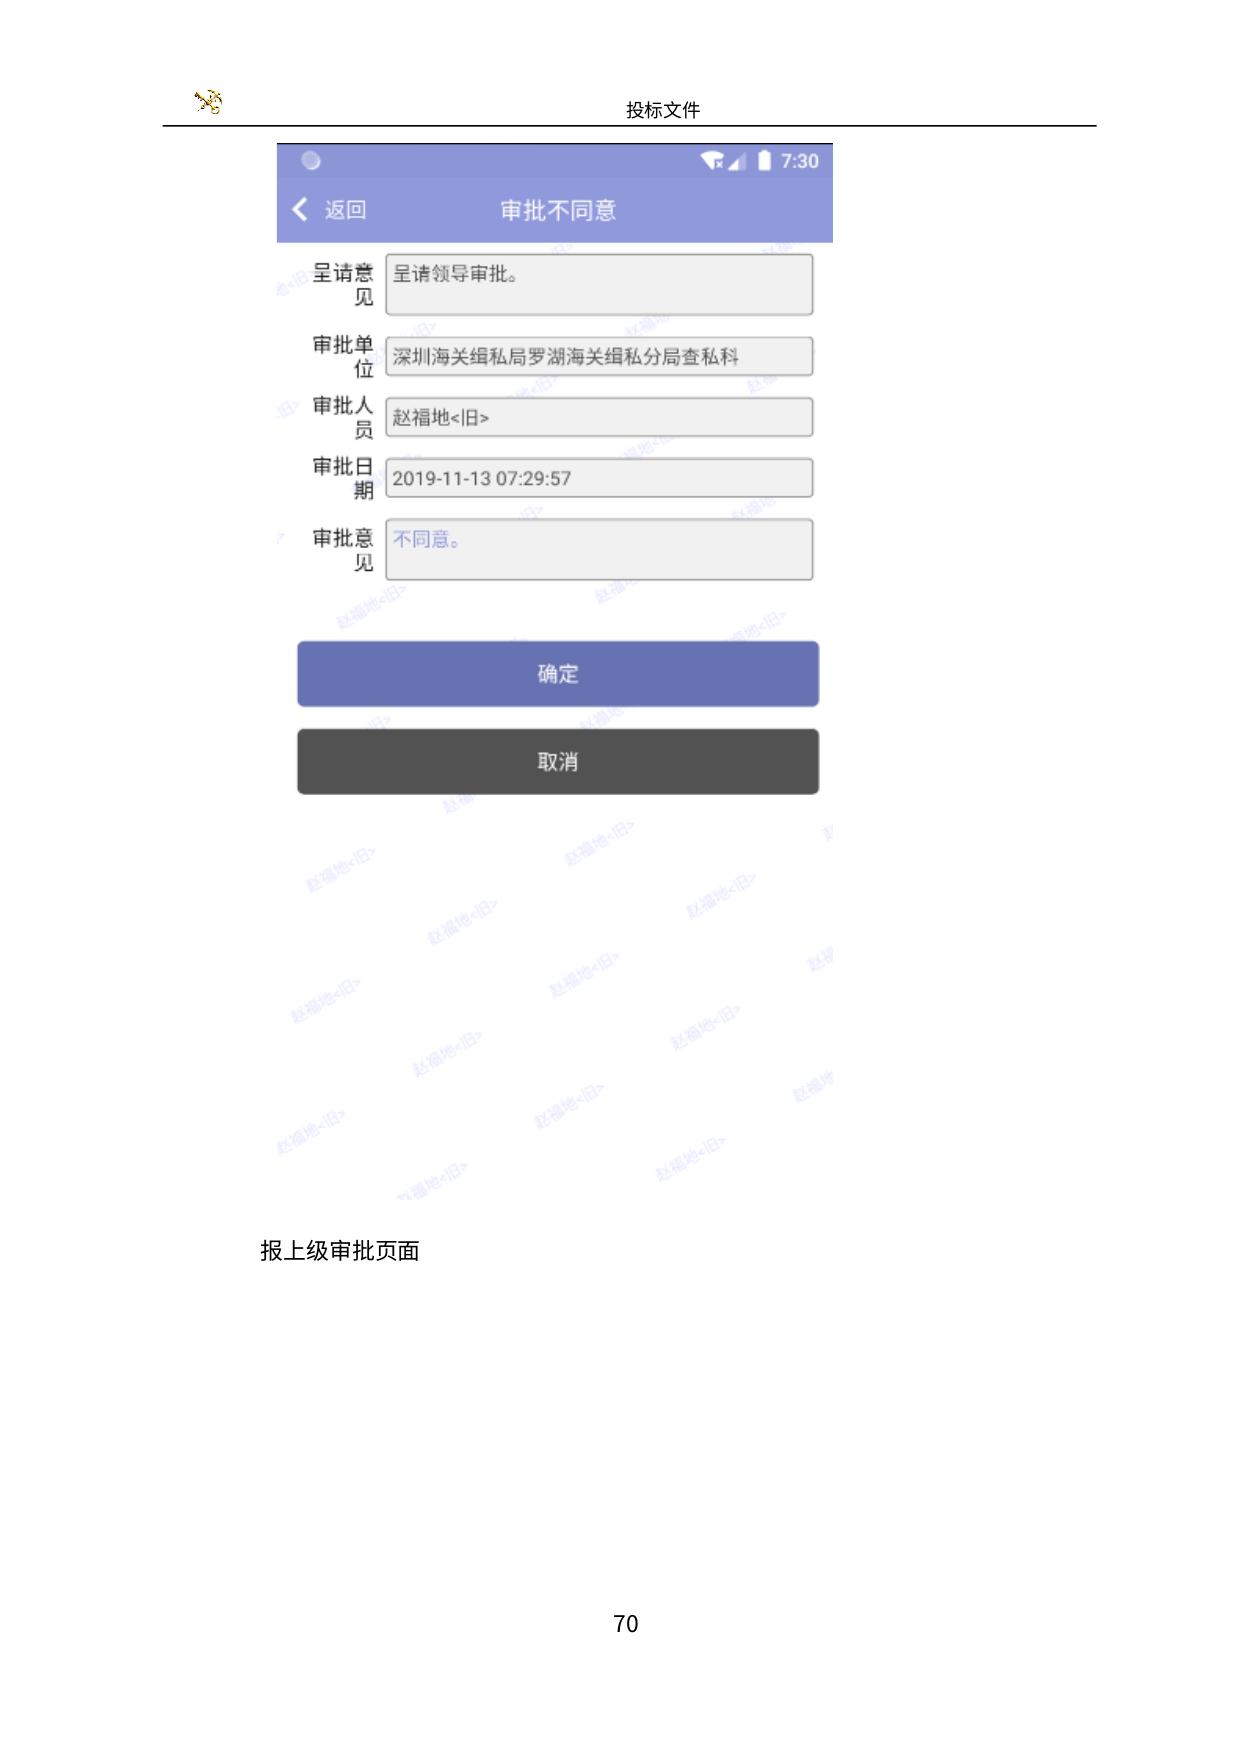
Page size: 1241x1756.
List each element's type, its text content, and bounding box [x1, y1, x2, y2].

picture [194, 90, 222, 114]
picture [276, 143, 833, 1200]
text 报上级审批页面 [185, 1233, 1146, 1266]
